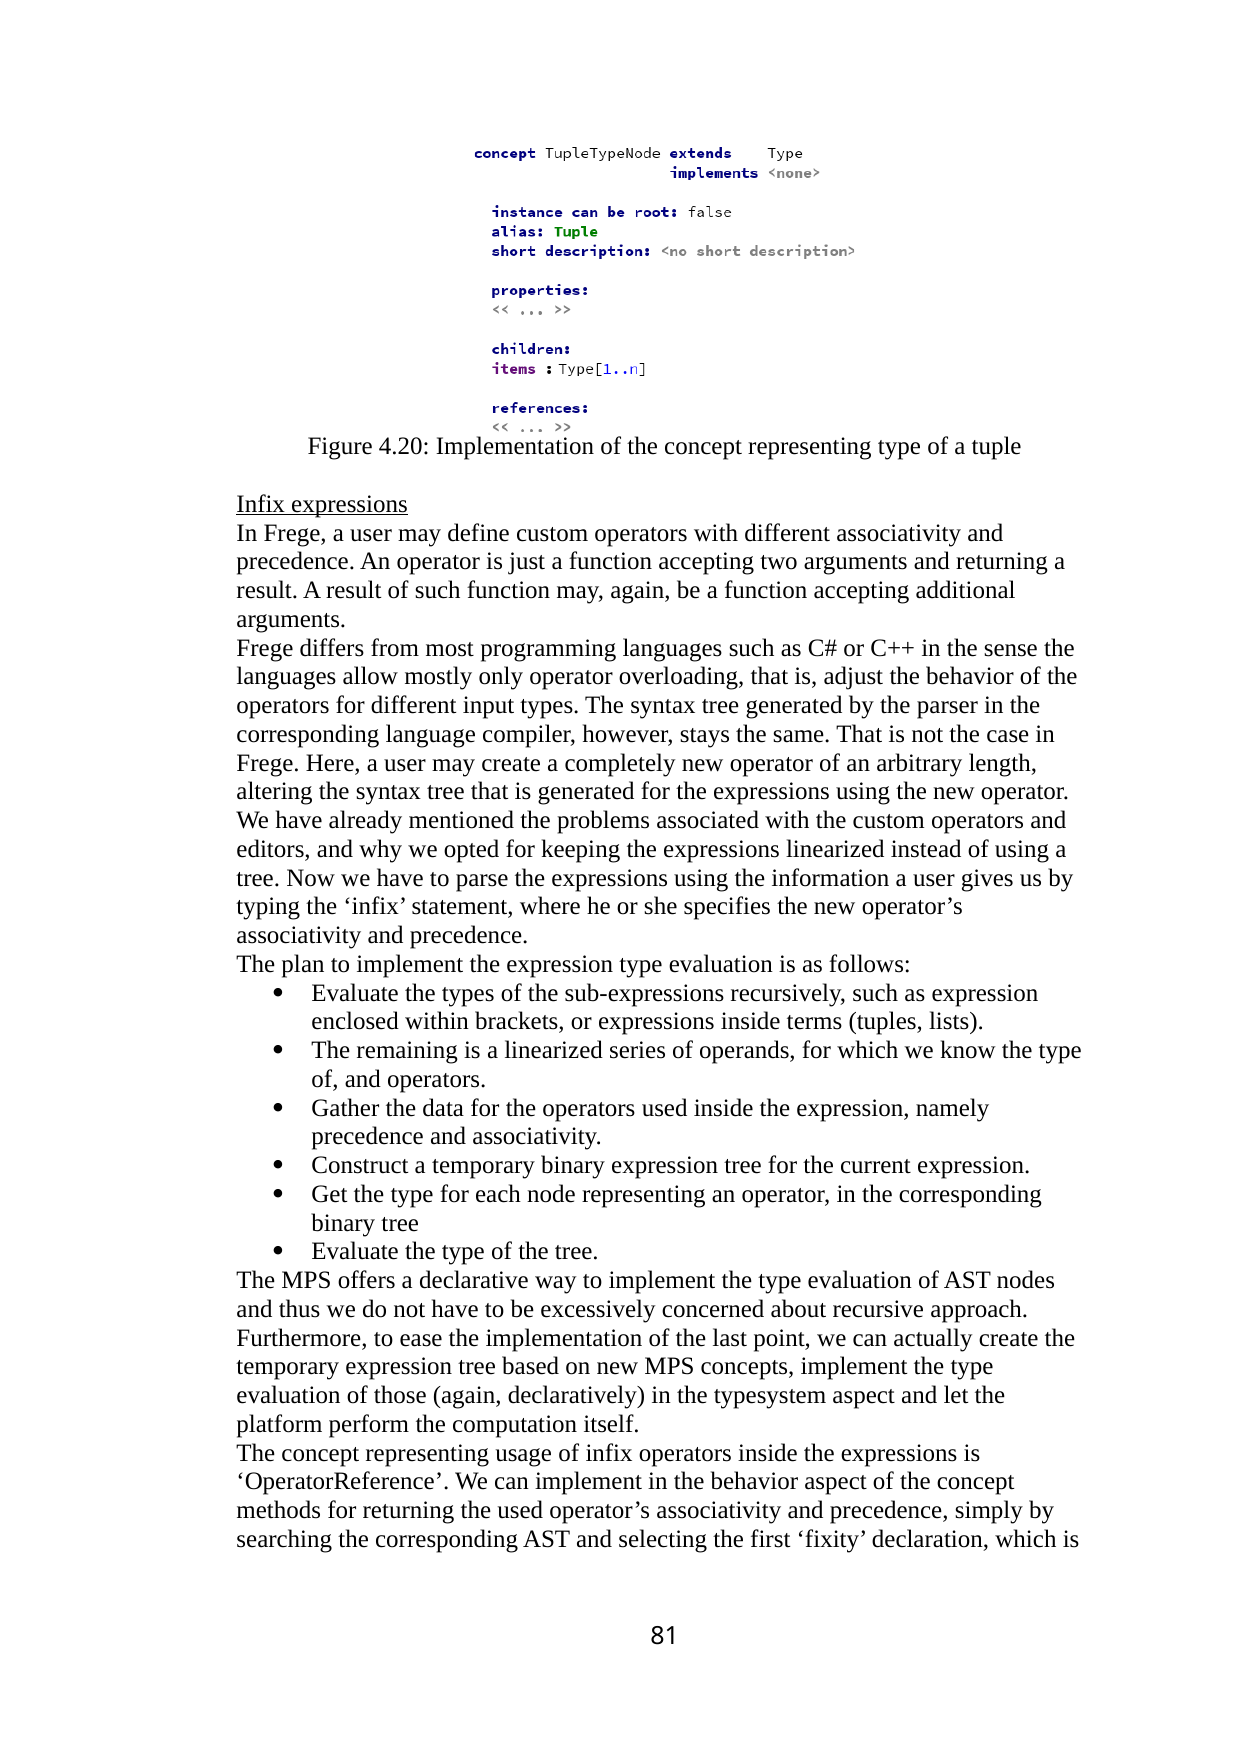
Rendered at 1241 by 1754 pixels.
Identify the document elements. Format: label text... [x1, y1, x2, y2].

text Infix expressions [236, 489, 1092, 518]
text The plan to implement the expression type evaluation is as follows: [236, 949, 1092, 978]
text Frege differs from most programming languages such as C# or C++ in the sense the languages allow mostly only operator overloading, that is, adjust the behavior of the operators for different input types. The syntax tree generated by the parser in the corresponding language compiler, however, stays the same. That is not the case in Frege. Here, a user may create a completely new operator of an arbitrary length, altering the syntax tree that is generated for the expressions using the new operator. [236, 633, 1092, 805]
list Construct a temporary binary expression tree for the current expression. [274, 1150, 1092, 1179]
list Gather the data for the operators used inside the expression, namely precedence and associativity. [274, 1093, 1092, 1150]
text Figure 4.20: Implementation of the concept representing type of a tuple [236, 431, 1092, 460]
list Evaluate the types of the sub-expressions recursively, such as expression enclosed within brackets, or expressions inside terms (tuples, lists). [274, 978, 1092, 1035]
text The MPS offers a declarative way to implement the type evaluation of AST nodes and thus we do not have to be excessively concerned about recursive approach. Furthermore, to ease the implementation of the last point, we can actually create the temporary expression tree based on new MPS concepts, implement the type evaluation of those (again, declaratively) in the typesystem aspect and let the platform perform the computation itself. [236, 1265, 1092, 1438]
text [236, 1438, 1092, 1553]
text We have already mentioned the problems associated with the custom operators and editors, and why we opted for keeping the expressions linearized instead of using a tree. Now we have to parse the expressions using the information a user gives us by typing the ‘infix’ statement, where he or she specifies the new operator’s associativity and precedence. [236, 805, 1092, 949]
list Evaluate the type of the tree. [274, 1236, 1092, 1265]
list The remaining is a linearized series of operands, for which we know the type of, and operators. [274, 1035, 1092, 1093]
text In Frege, a user may define custom operators with different associativity and precedence. An operator is just a function accepting two arguments and returning a result. A result of such function may, again, be a function accepting additional arguments. [236, 518, 1092, 633]
list Get the type for each node representing an operator, in the corresponding binary tree [274, 1179, 1092, 1236]
picture [474, 147, 855, 432]
